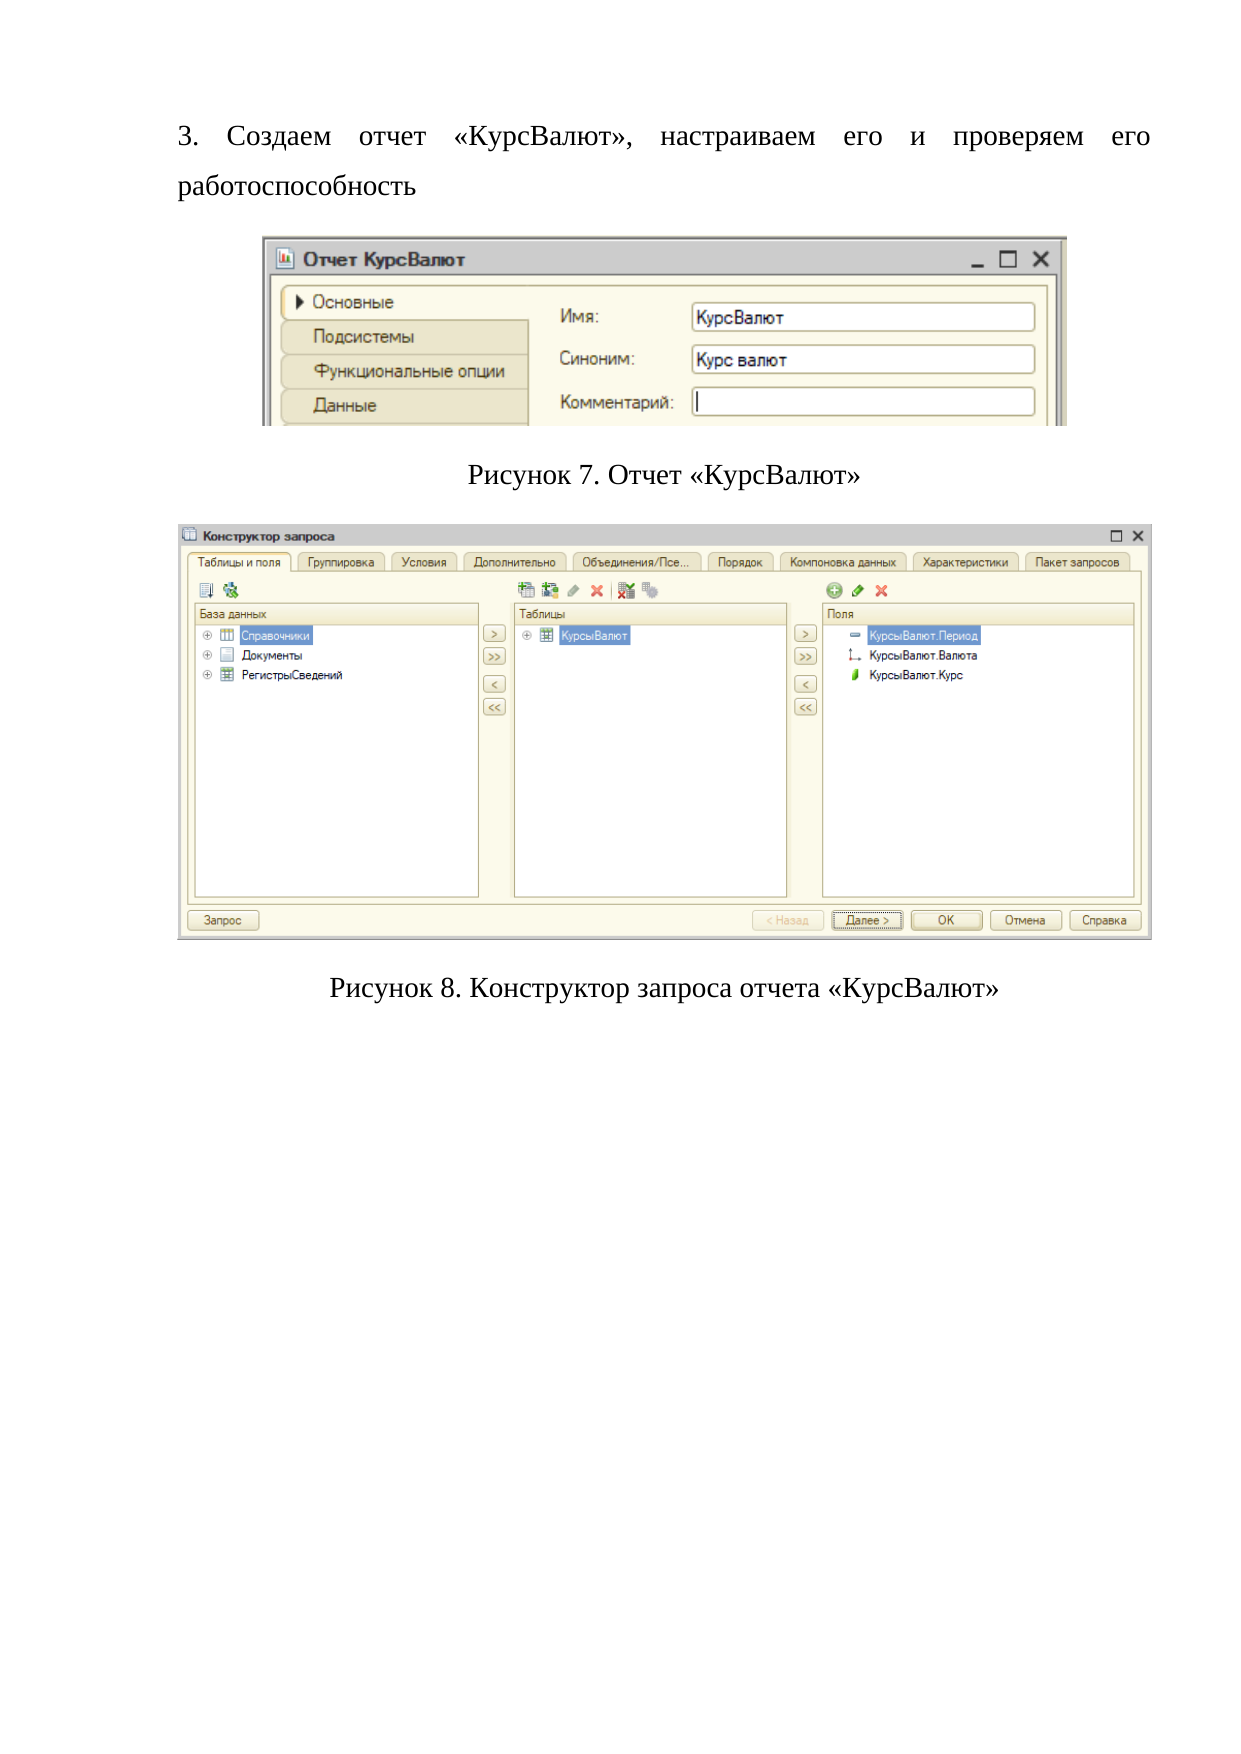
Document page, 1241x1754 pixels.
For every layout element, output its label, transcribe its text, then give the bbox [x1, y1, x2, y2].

text Рисунок 7. Отчет «КурсВалют» [177, 457, 1152, 491]
text Рисунок 8. Конструктор запроса отчета «КурсВалют» [177, 970, 1152, 1004]
text 3. Создаем отчет «КурсВалют», настраиваем его и проверяем его работоспособность [177, 118, 1152, 202]
picture [177, 524, 1152, 940]
picture [262, 235, 1067, 426]
